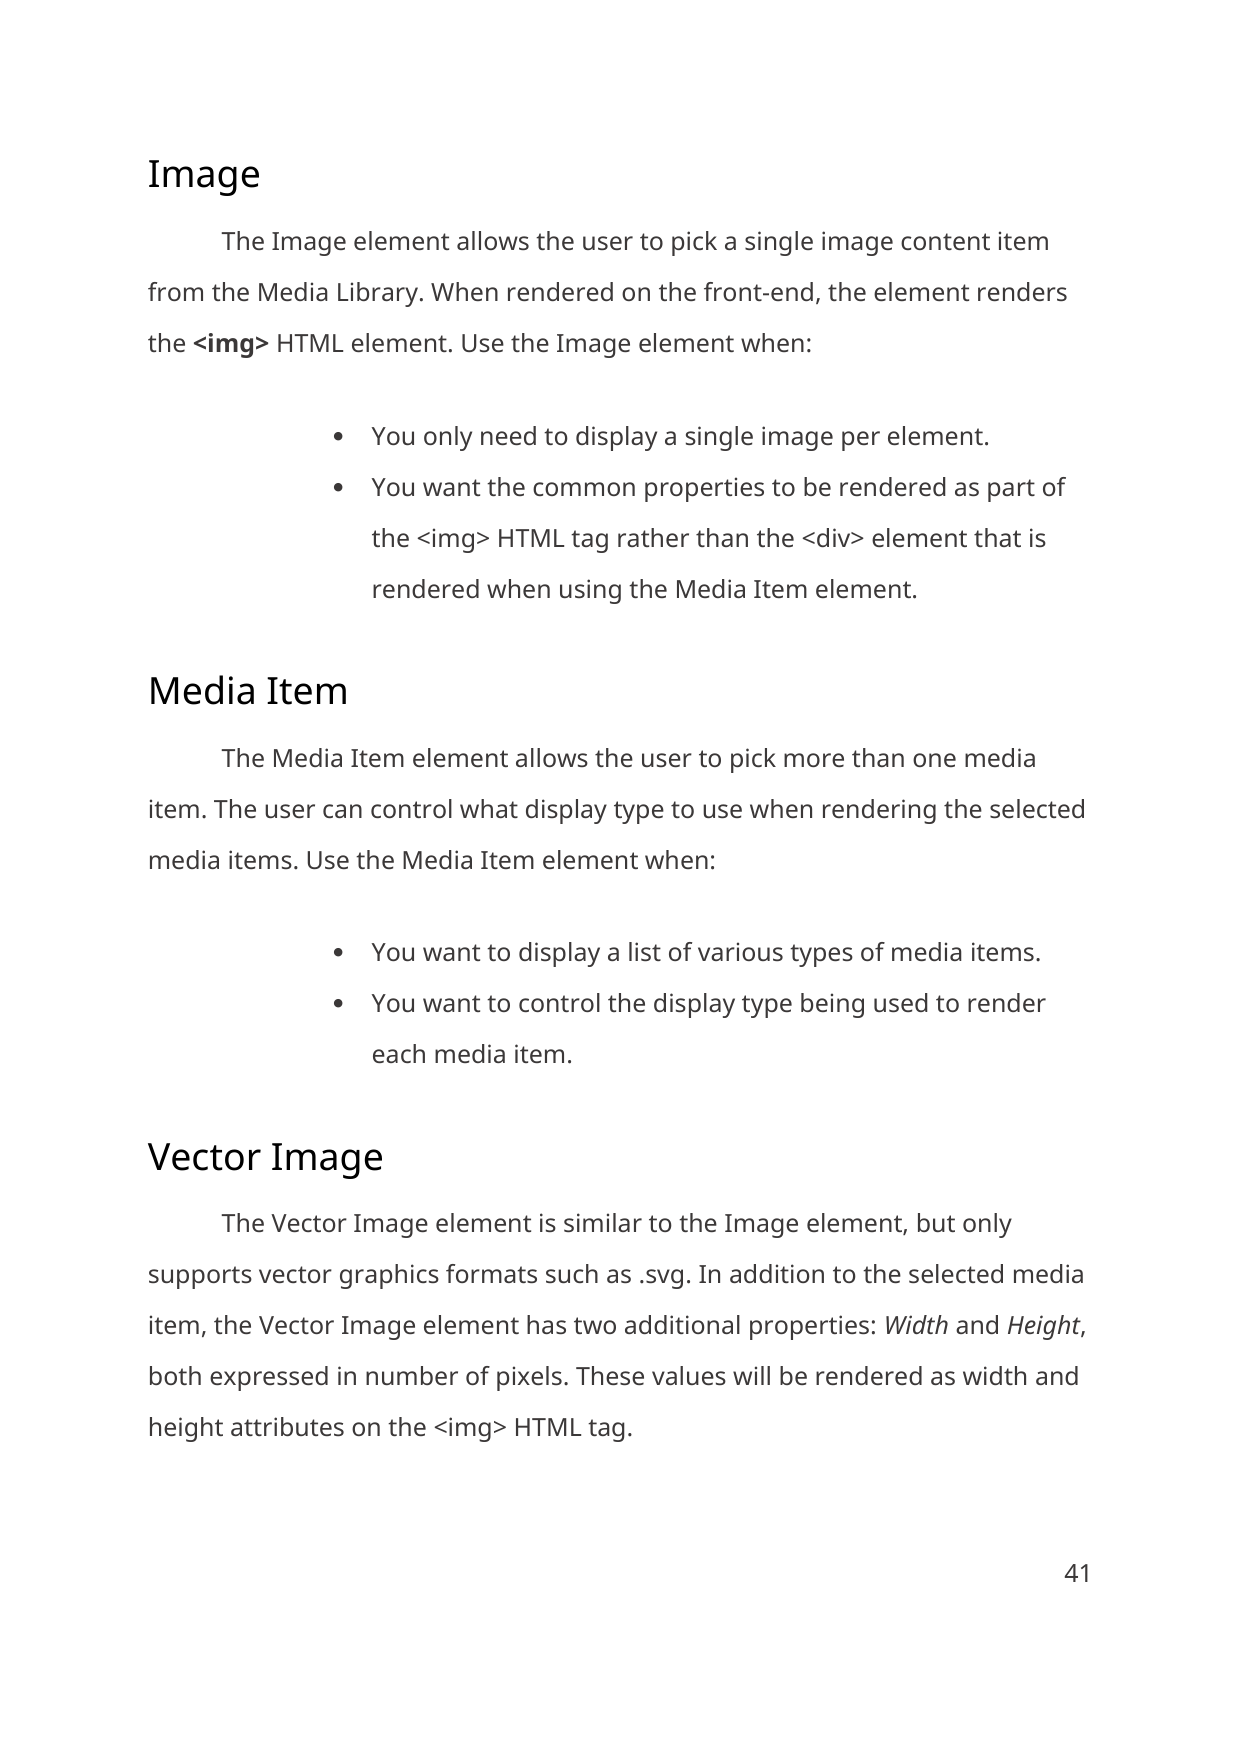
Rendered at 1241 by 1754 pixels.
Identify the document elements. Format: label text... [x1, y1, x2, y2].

list You want the common properties to be rendered as part of the <img> HTML tag rather than the <div> element that is rendered when using the Media Item element. [334, 469, 1093, 606]
list You want to control the display type being used to render each media item. [334, 986, 1093, 1071]
list You want to display a list of various types of media items. [334, 935, 1093, 969]
subtitle Vector Image [148, 1130, 1093, 1181]
subtitle Image [148, 148, 1093, 199]
text The Media Item element allows the user to pick more than one media item. The user can control what display type to use when rendering the selected media items. Use the Media Item element when: [148, 740, 1093, 876]
subtitle Media Item [148, 664, 1093, 715]
list You only need to display a single image per element. [334, 418, 1093, 452]
text The Image element allows the user to pick a single image content item from the Media Library. When rendered on the front-end, the element renders the <img> HTML element. Use the Image element when: [148, 224, 1093, 360]
text The Vector Image element is similar to the Image element, but only supports vector graphics formats such as .svg. In addition to the selected media item, the Vector Image element has two additional properties: Width and Height, both expressed in number of pixels. These values will be rendered as width and height attributes on the <img> HTML tag. [148, 1206, 1093, 1444]
